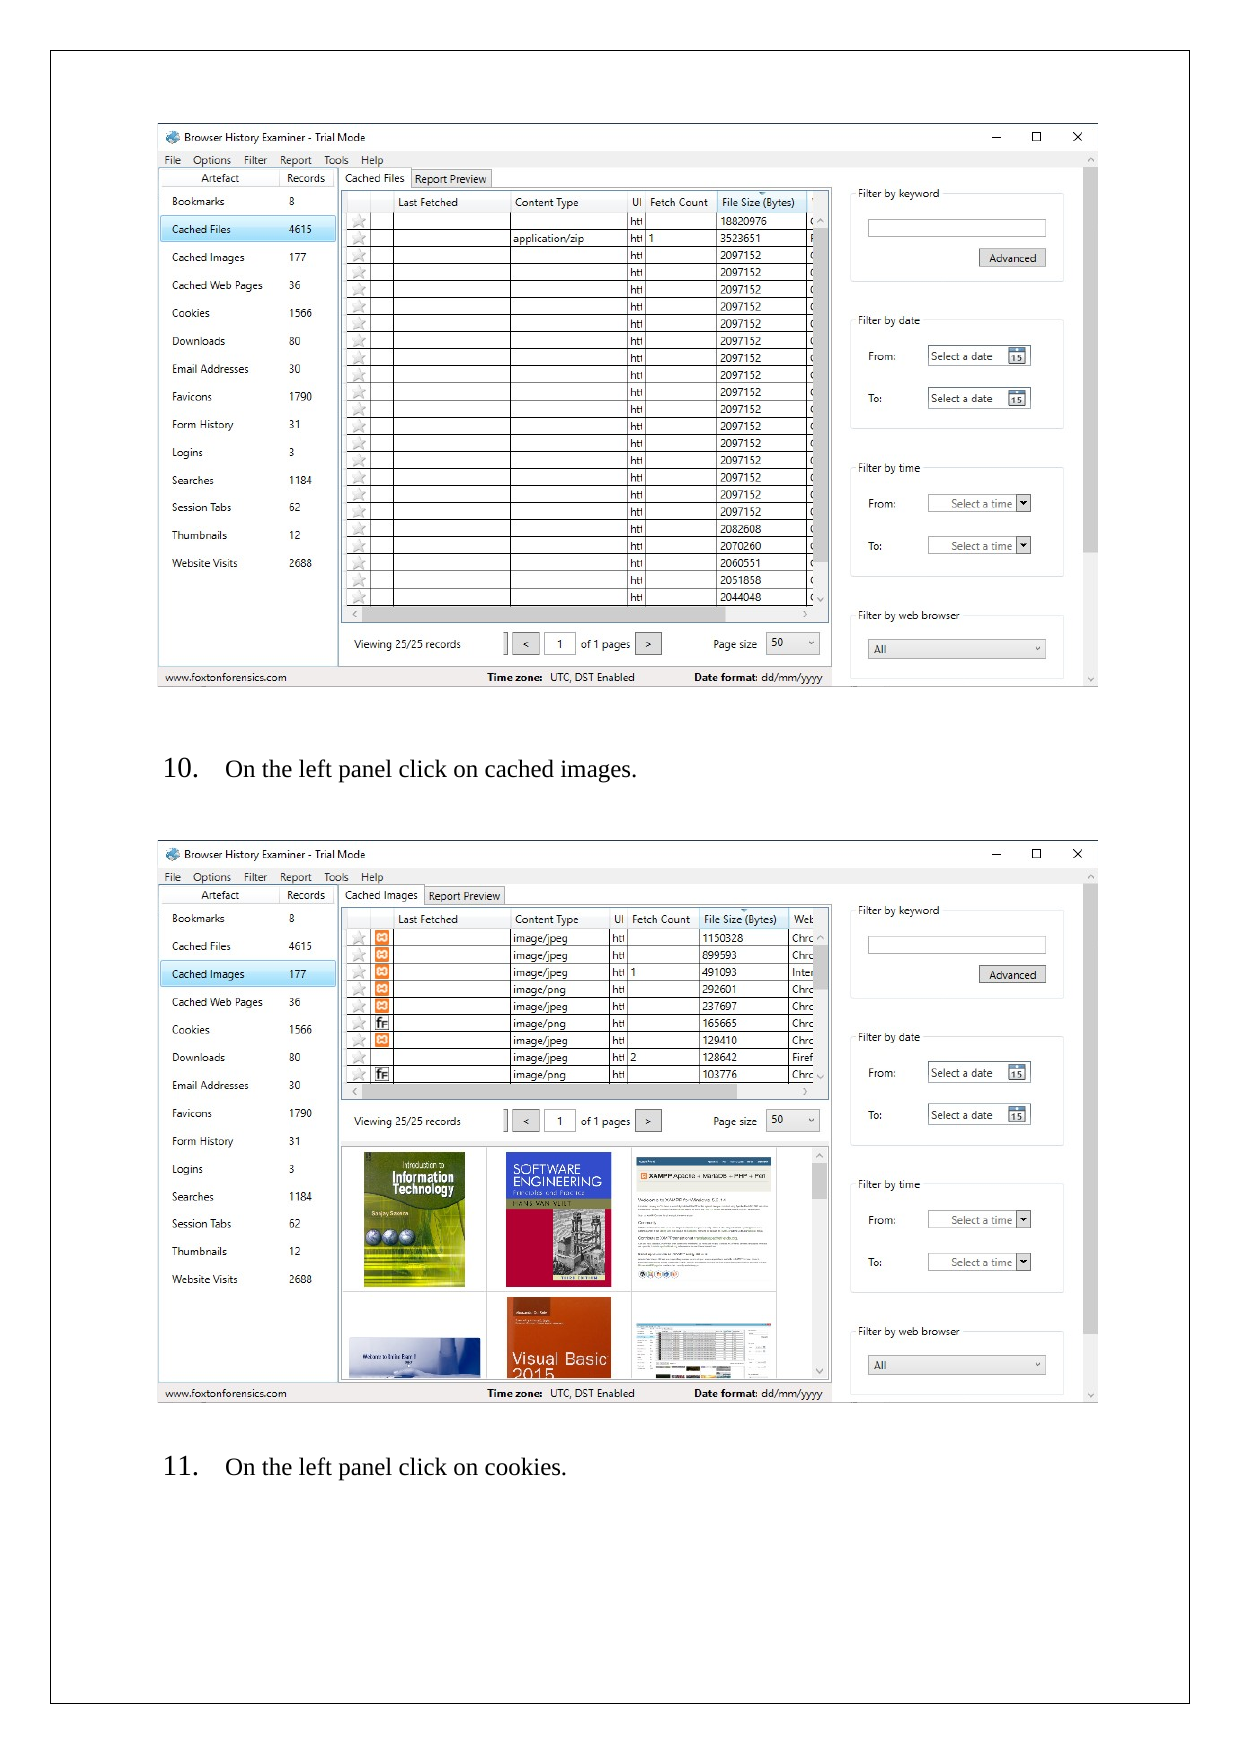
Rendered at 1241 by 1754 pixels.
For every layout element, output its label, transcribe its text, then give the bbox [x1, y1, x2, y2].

picture [157, 840, 1098, 1403]
picture [157, 123, 1098, 687]
list On the left panel click on cookies. [162, 1448, 1086, 1481]
list On the left panel click on cached images. [162, 750, 1086, 783]
